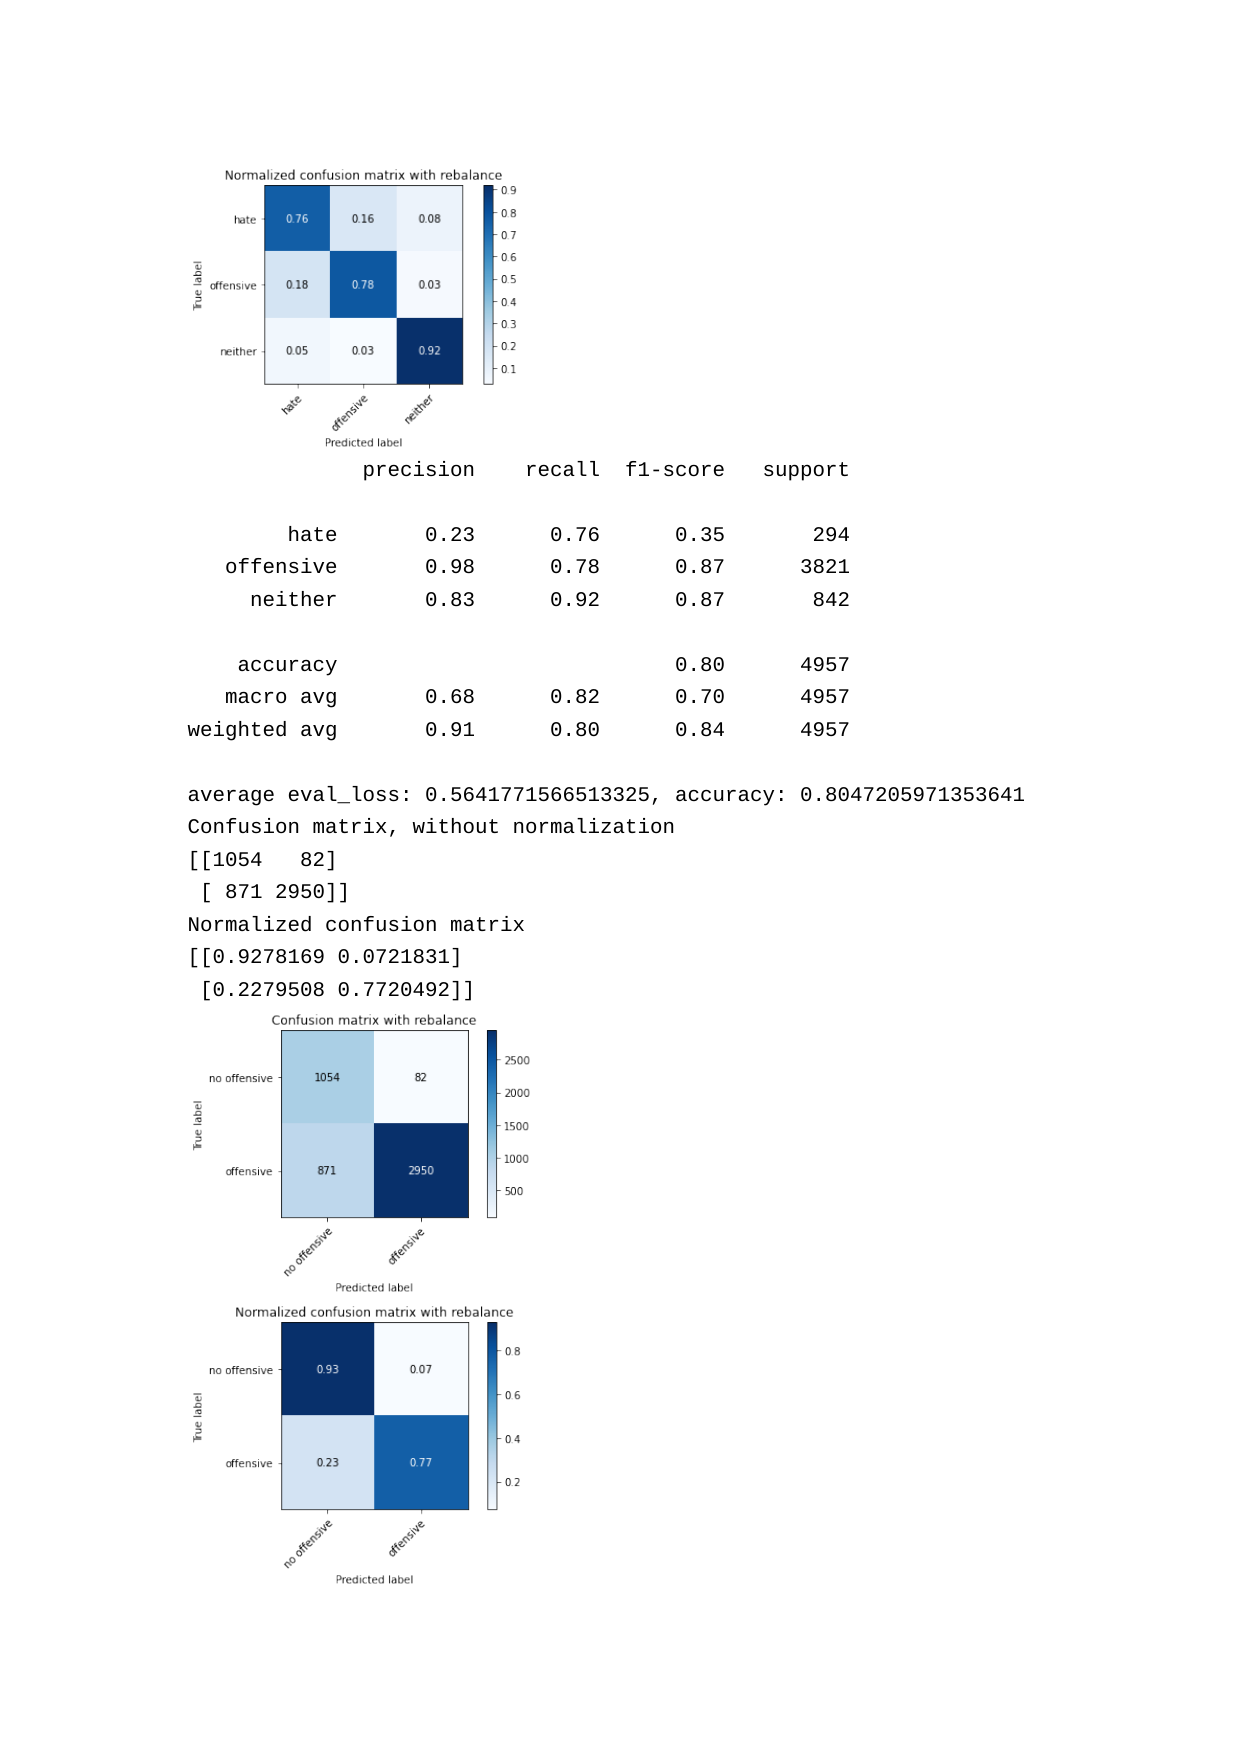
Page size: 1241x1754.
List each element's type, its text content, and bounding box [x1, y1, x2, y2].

text neither 0.83 0.92 0.87 842 [187, 584, 1053, 617]
text macro avg 0.68 0.82 0.70 4957 [187, 682, 1053, 714]
text hate 0.23 0.76 0.35 294 [187, 519, 1053, 552]
text precision recall f1-score support [187, 454, 1053, 487]
picture [187, 1007, 538, 1592]
text accuracy 0.80 4957 [187, 649, 1053, 682]
text Confusion matrix, without normalization [187, 812, 1053, 844]
text Normalized confusion matrix [187, 909, 1053, 942]
text weighted avg 0.91 0.80 0.84 4957 [187, 714, 1053, 747]
text offensive 0.98 0.78 0.87 3821 [187, 552, 1053, 584]
text [[1054 82] [187, 844, 1053, 877]
text [ 871 2950]] [187, 877, 1053, 909]
text [[0.9278169 0.0721831] [187, 942, 1053, 974]
picture [187, 162, 524, 455]
text [0.2279508 0.7720492]] [187, 974, 1053, 1007]
text average eval_loss: 0.5641771566513325, accuracy: 0.8047205971353641 [187, 779, 1053, 812]
